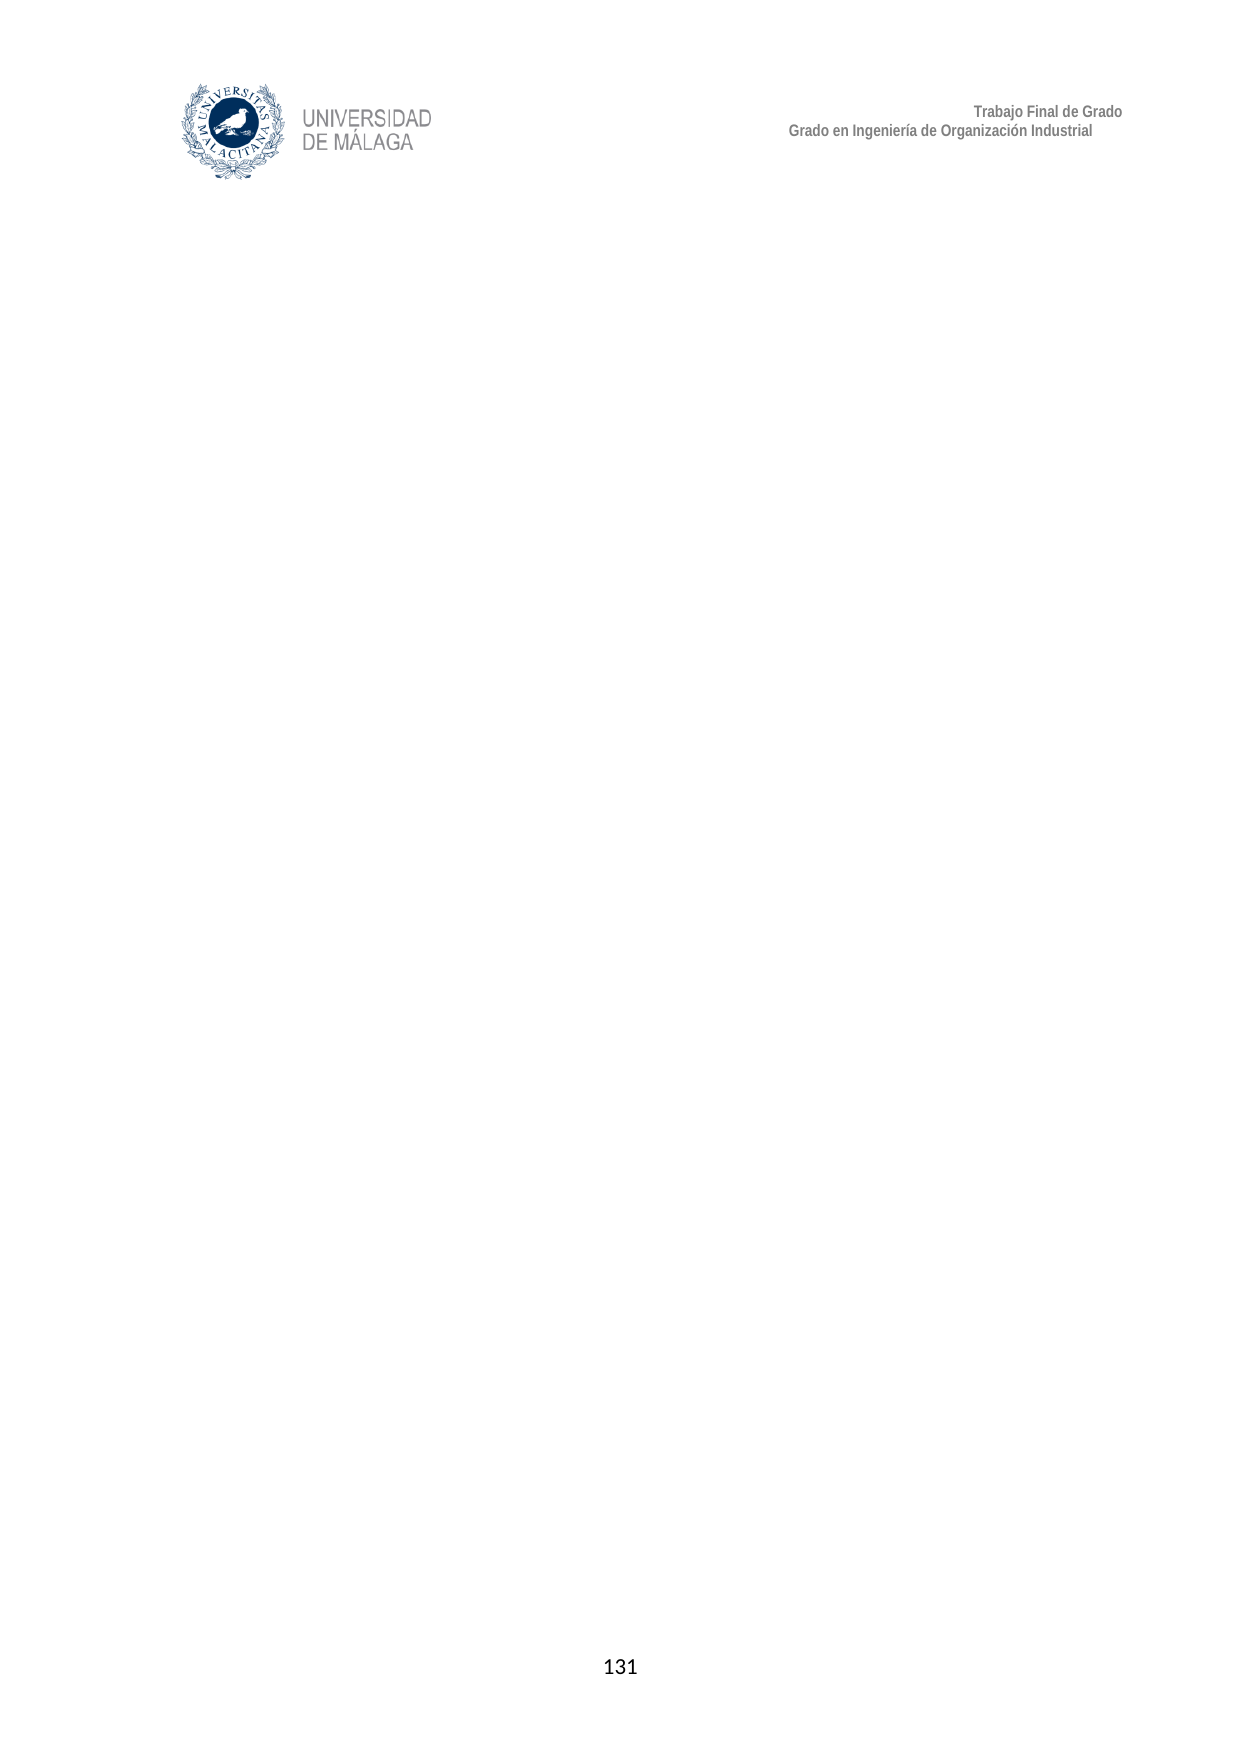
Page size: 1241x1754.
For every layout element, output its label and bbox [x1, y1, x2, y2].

picture [176, 73, 444, 185]
